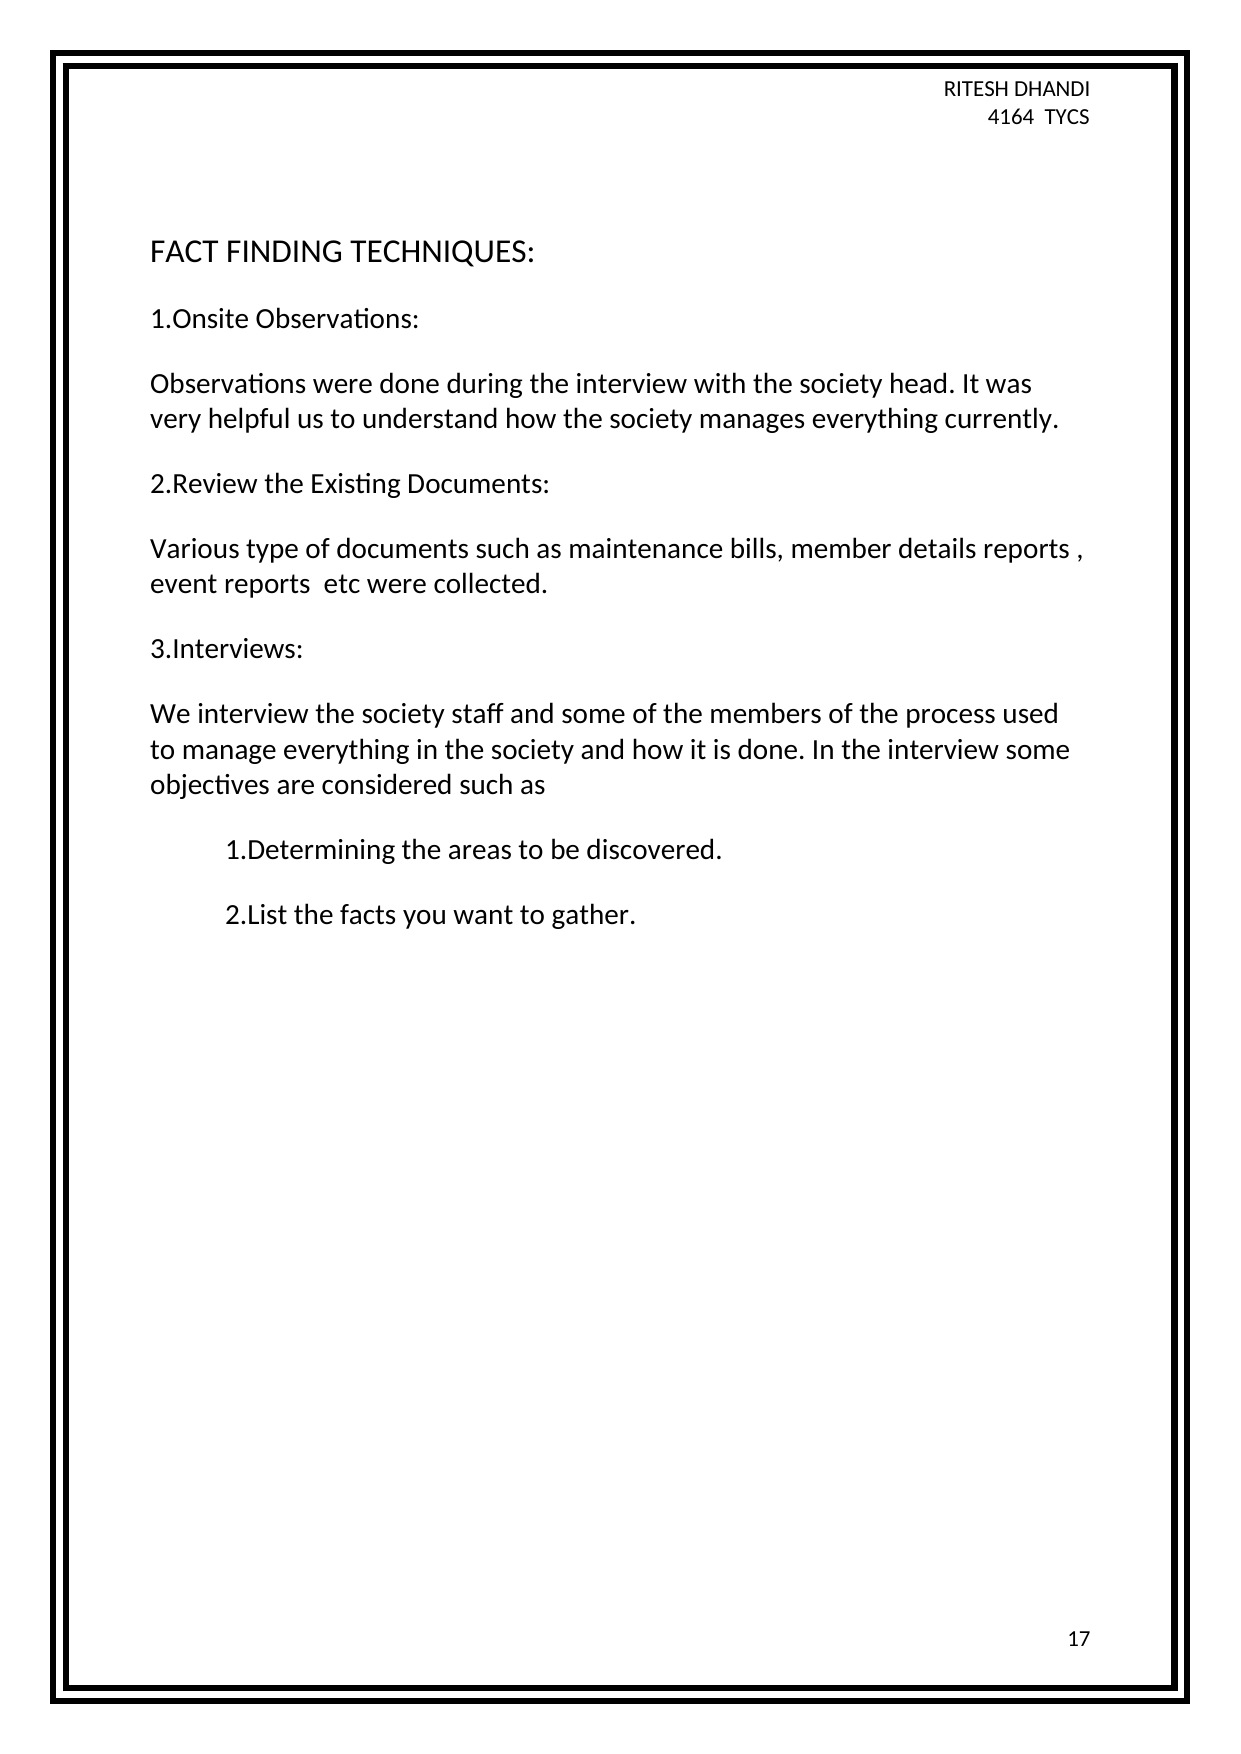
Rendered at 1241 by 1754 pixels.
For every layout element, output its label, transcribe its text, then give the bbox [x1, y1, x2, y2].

text We interview the society staff and some of the members of the process used to manage everything in the society and how it is done. In the interview some objectives are considered such as [150, 695, 1090, 802]
text Observations were done during the interview with the society head. It was very helpful us to understand how the society manages everything currently. [150, 365, 1090, 436]
text 1.Determining the areas to be discovered. [150, 831, 1090, 867]
text 1.Onsite Observations: [150, 300, 1090, 336]
text 2.List the facts you want to gather. [150, 896, 1090, 932]
text 3.Interviews: [150, 630, 1090, 666]
text FACT FINDING TECHNIQUES: [150, 230, 1090, 271]
text Various type of documents such as maintenance bills, member details reports , event reports etc were collected. [150, 530, 1090, 601]
text 2.Review the Existing Documents: [150, 465, 1090, 501]
